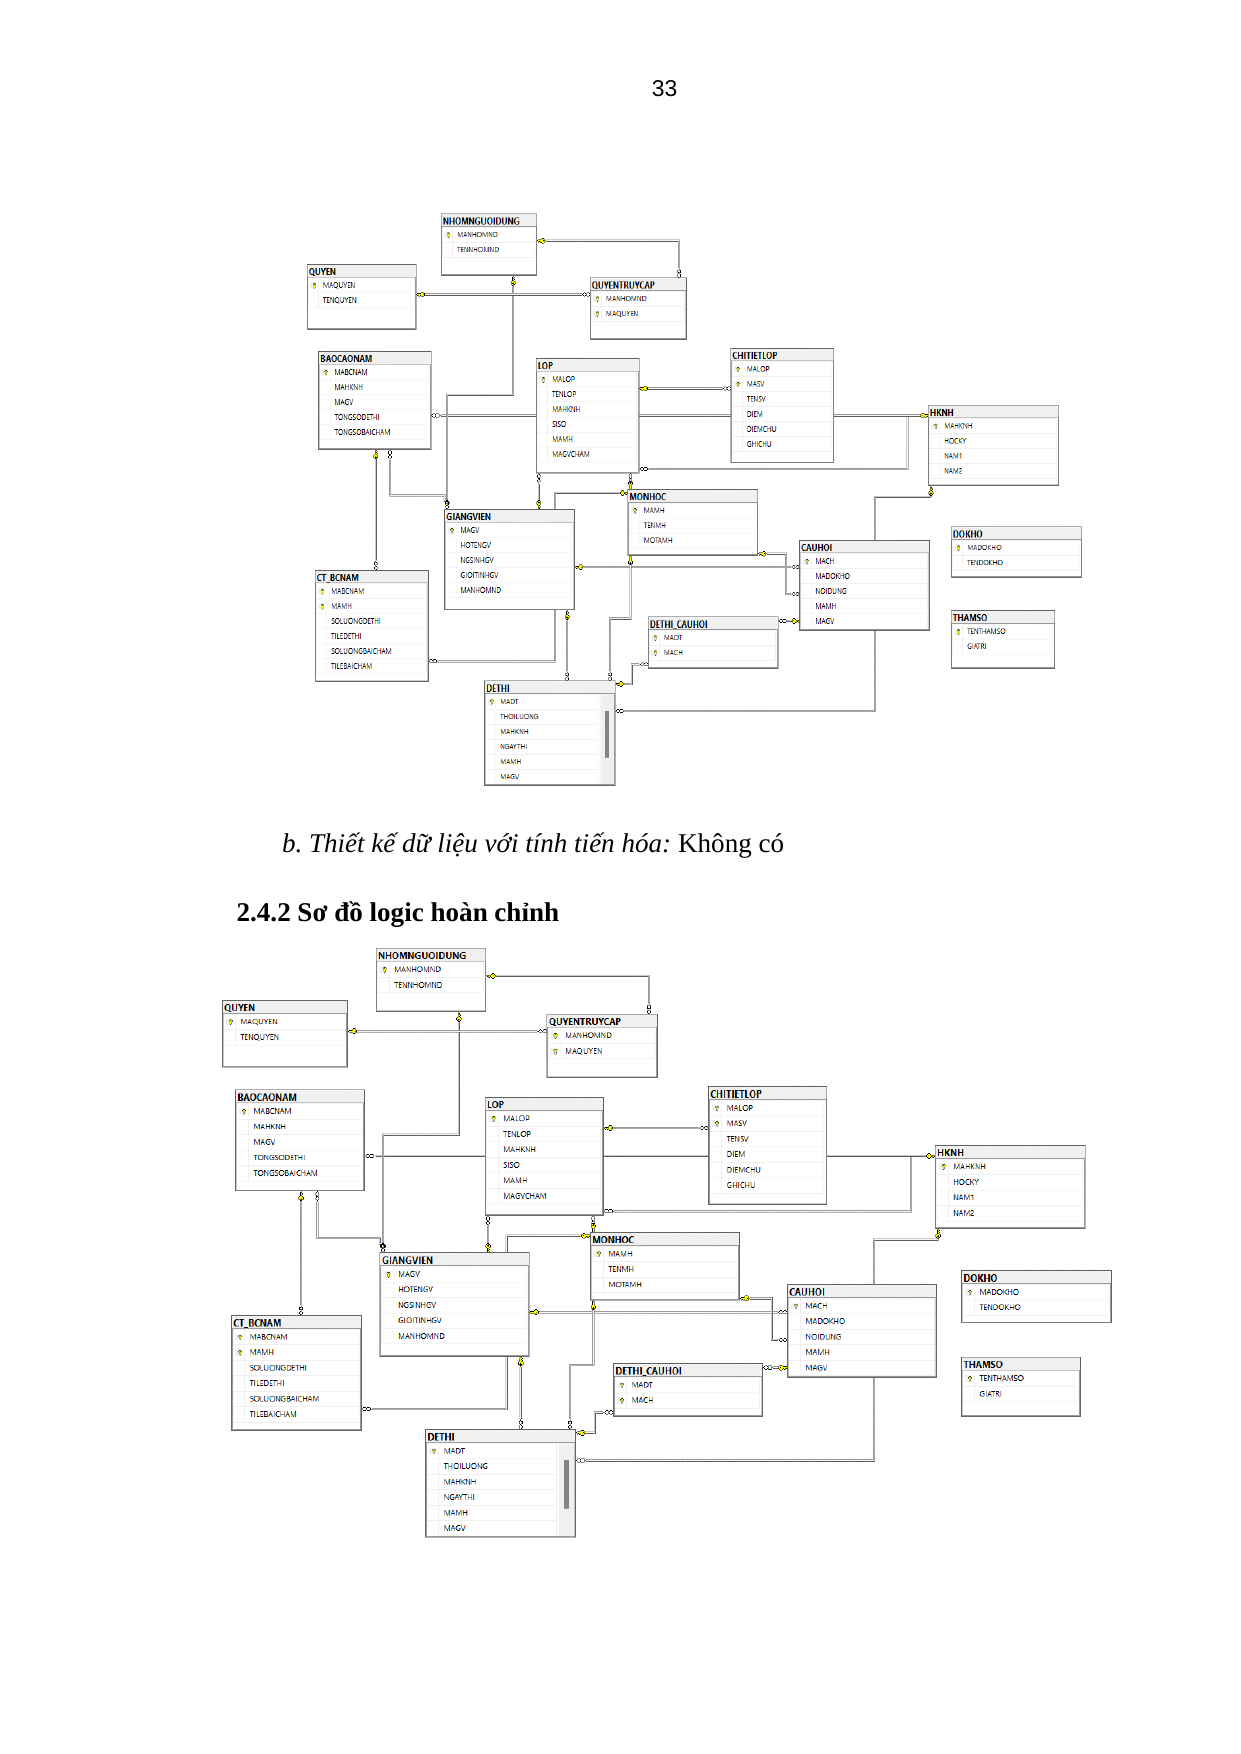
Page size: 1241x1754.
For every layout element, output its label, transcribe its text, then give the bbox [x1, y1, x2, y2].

text b. Thiết kế dữ liệu với tính tiến hóa: Không có [207, 827, 1122, 859]
picture [206, 940, 1123, 1546]
subtitle 2.4.2 Sơ đồ logic hoàn chỉnh [207, 897, 1122, 928]
picture [293, 206, 1092, 794]
